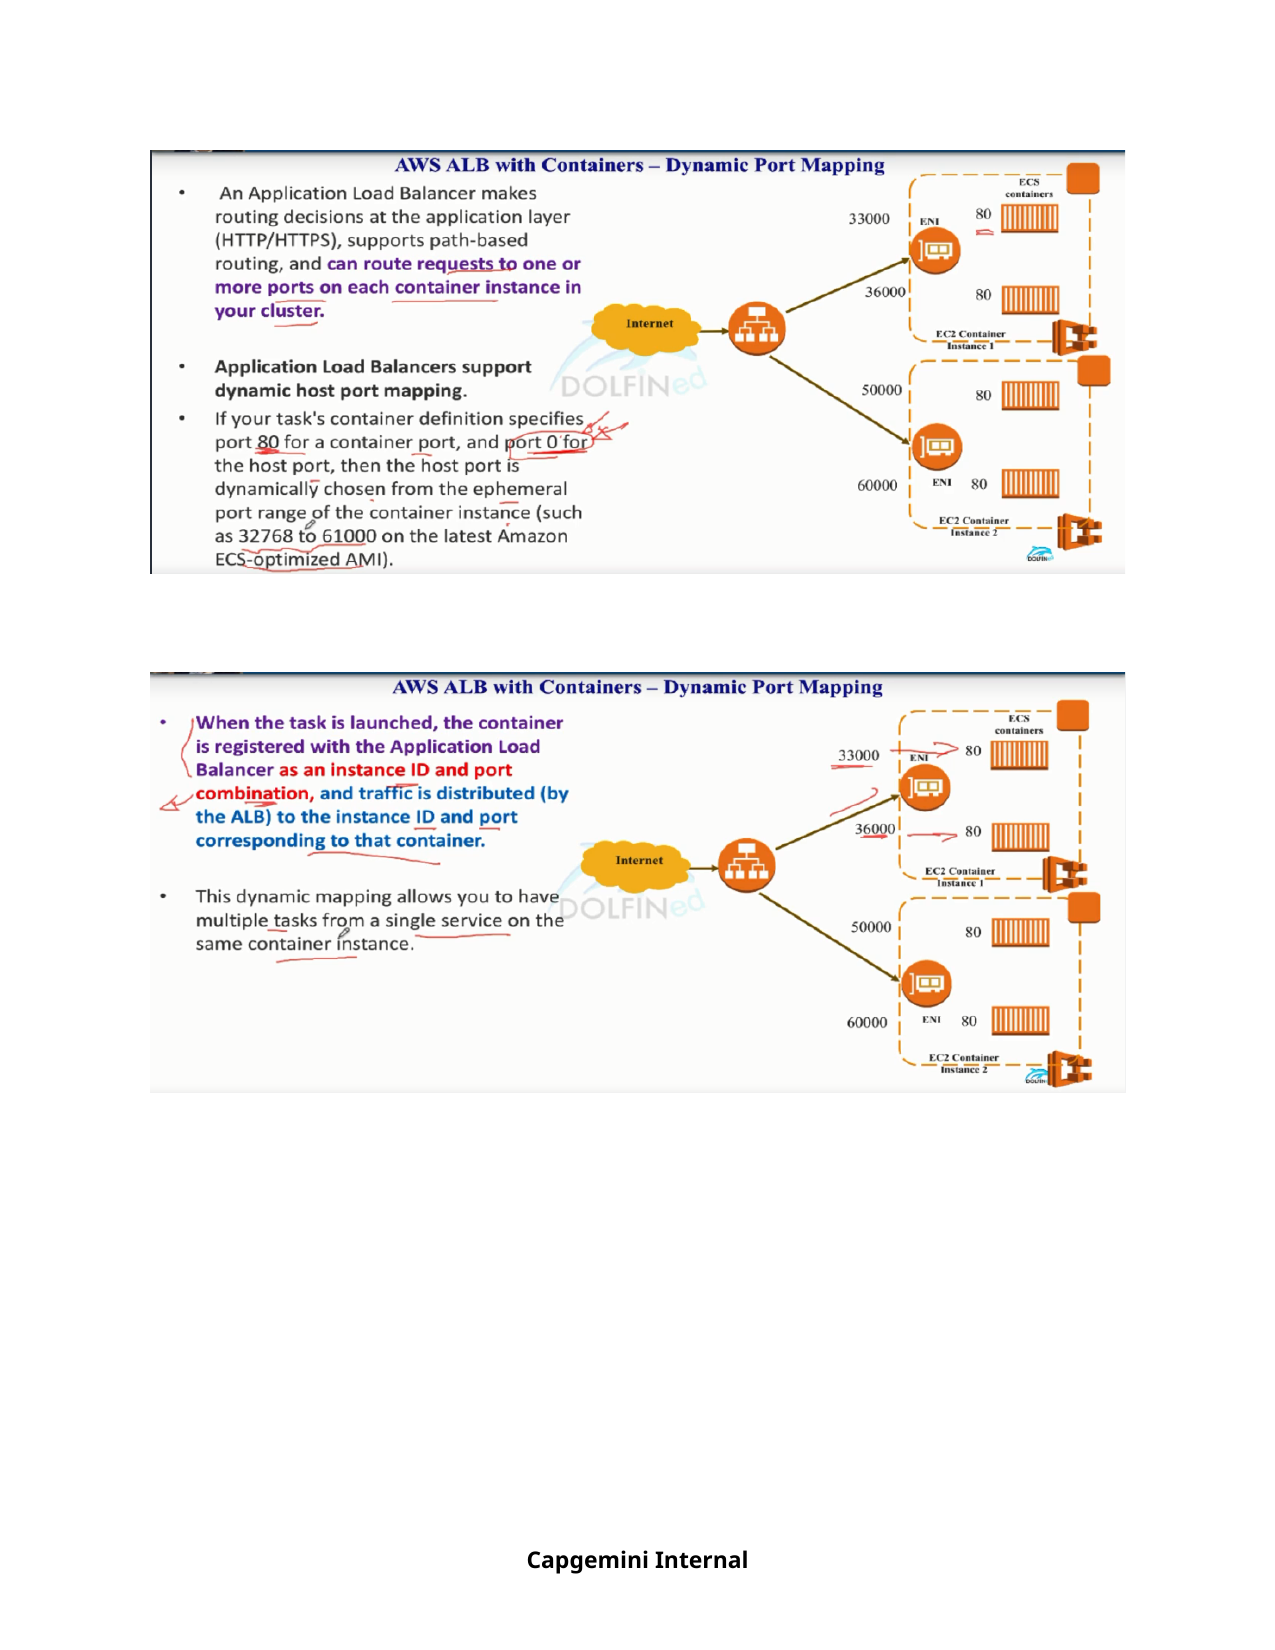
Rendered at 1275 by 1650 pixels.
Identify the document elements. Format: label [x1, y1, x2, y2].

picture [150, 150, 1125, 574]
picture [150, 672, 1125, 1093]
